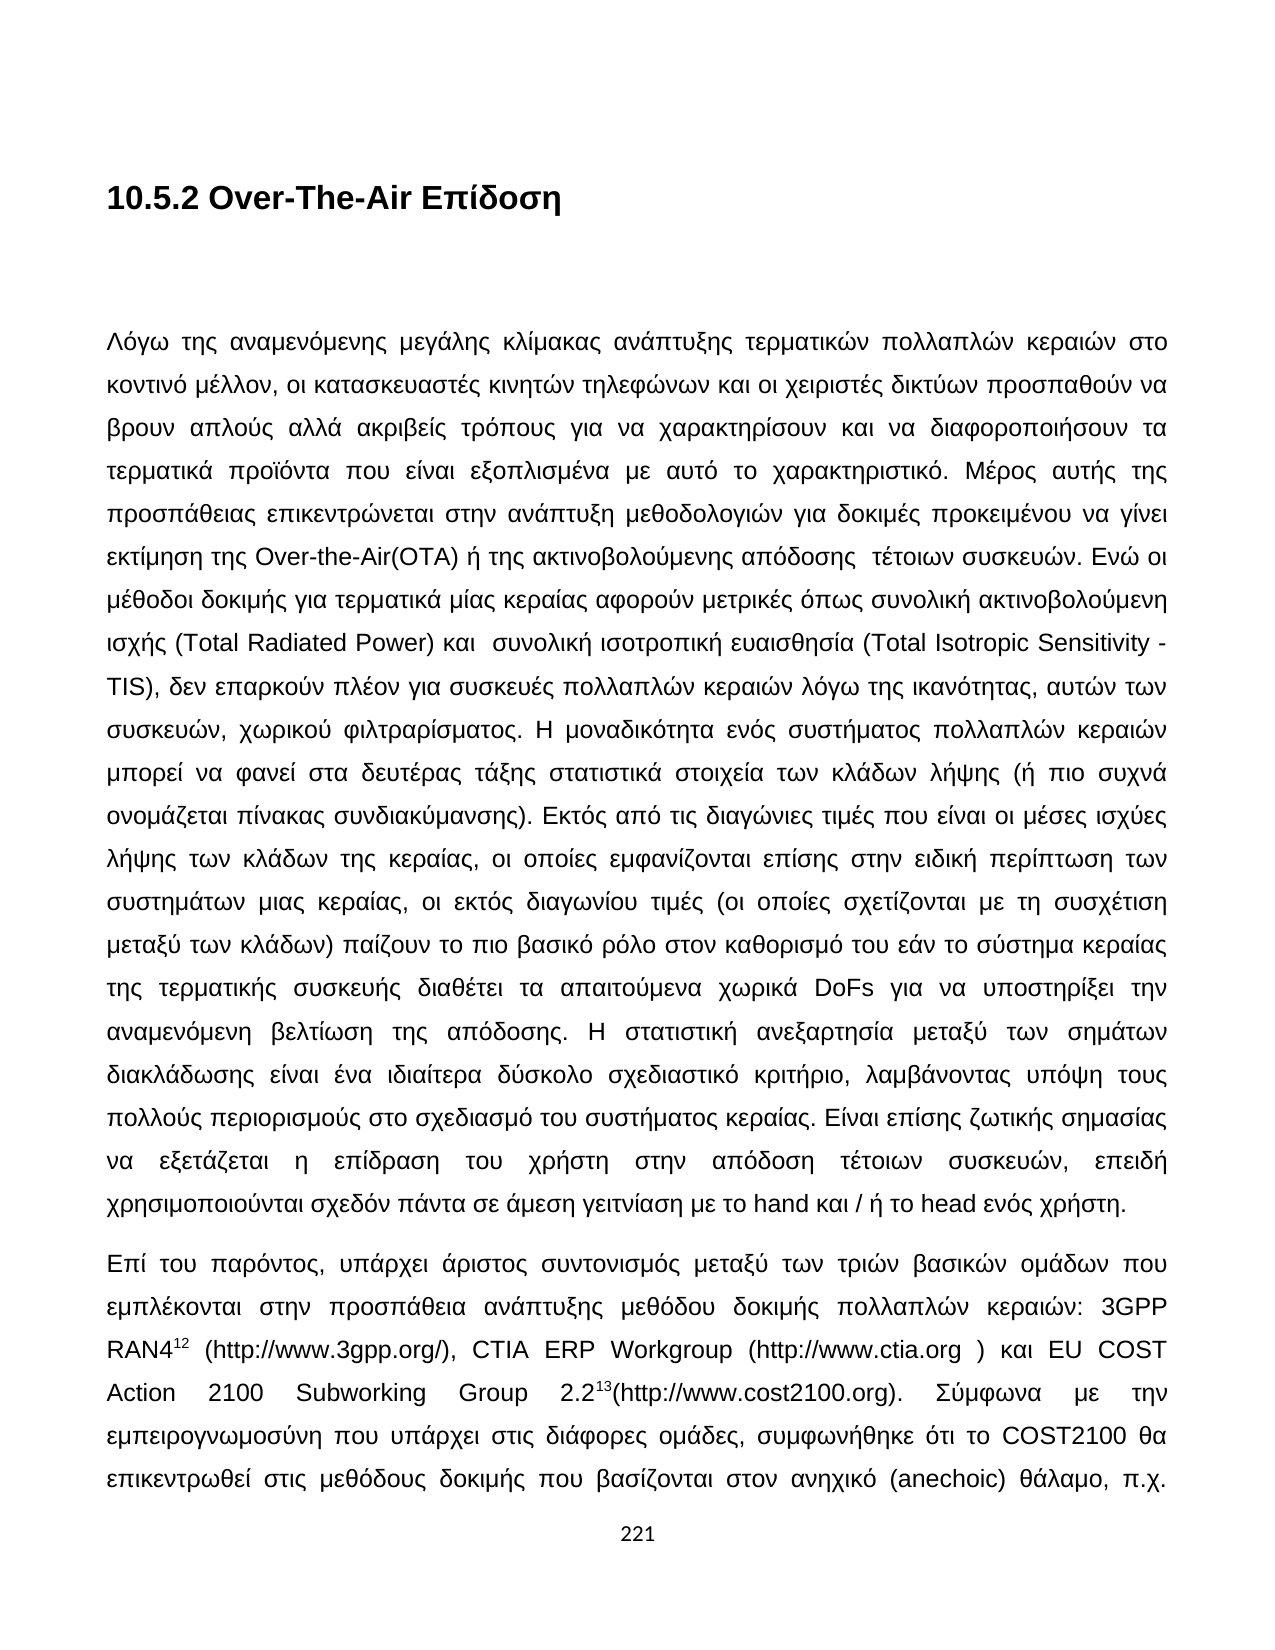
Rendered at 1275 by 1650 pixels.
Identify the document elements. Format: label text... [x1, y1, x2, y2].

text Λόγω της αναμενόμενης μεγάλης κλίμακας ανάπτυξης τερματικών πολλαπλών κεραιών στο κοντινό μέλλον, οι κατασκευαστές κινητών τηλεφώνων και οι χειριστές δικτύων προσπαθούν να βρουν απλούς αλλά ακριβείς τρόπους για να χαρακτηρίσουν και να διαφοροποιήσουν τα τερματικά προϊόντα που είναι εξοπλισμένα με αυτό το χαρακτηριστικό. Μέρος αυτής της προσπάθειας επικεντρώνεται στην ανάπτυξη μεθοδολογιών για δοκιμές προκειμένου να γίνει εκτίμηση της Over-the-Air(OTA) ή της ακτινοβολούμενης απόδοσης τέτοιων συσκευών. Ενώ οι μέθοδοι δοκιμής για τερματικά μίας κεραίας αφορούν μετρικές όπως συνολική ακτινοβολούμενη ισχής (Total Radiated Power) και συνολική ισοτροπική ευαισθησία (Total Isotropic Sensitivity - TIS), δεν επαρκούν πλέον για συσκευές πολλαπλών κεραιών λόγω της ικανότητας, αυτών των συσκευών, χωρικού φιλτραρίσματος. Η μοναδικότητα ενός συστήματος πολλαπλών κεραιών μπορεί να φανεί στα δευτέρας τάξης στατιστικά στοιχεία των κλάδων λήψης (ή πιο συχνά ονομάζεται πίνακας συνδιακύμανσης). Εκτός από τις διαγώνιες τιμές που είναι οι μέσες ισχύες λήψης των κλάδων της κεραίας, οι οποίες εμφανίζονται επίσης στην ειδική περίπτωση των συστημάτων μιας κεραίας, οι εκτός διαγωνίου τιμές (οι οποίες σχετίζονται με τη συσχέτιση μεταξύ των κλάδων) παίζουν το πιο βασικό ρόλο στον καθορισμό του εάν το σύστημα κεραίας της τερματικής συσκευής διαθέτει τα απαιτούμενα χωρικά DoFs για να υποστηρίξει την αναμενόμενη βελτίωση της απόδοσης. Η στατιστική ανεξαρτησία μεταξύ των σημάτων διακλάδωσης είναι ένα ιδιαίτερα δύσκολο σχεδιαστικό κριτήριο, λαμβάνοντας υπόψη τους πολλούς περιορισμούς στο σχεδιασμό του συστήματος κεραίας. Είναι επίσης ζωτικής σημασίας να εξετάζεται η επίδραση του χρήστη στην απόδοση τέτοιων συσκευών, επειδή χρησιμοποιούνται σχεδόν πάντα σε άμεση γειτνίαση με το hand και / ή το head ενός χρήστη. [106, 326, 1169, 1218]
text 10.5.2 Over-The-Air Επίδοση [106, 178, 1169, 216]
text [106, 1249, 1169, 1493]
